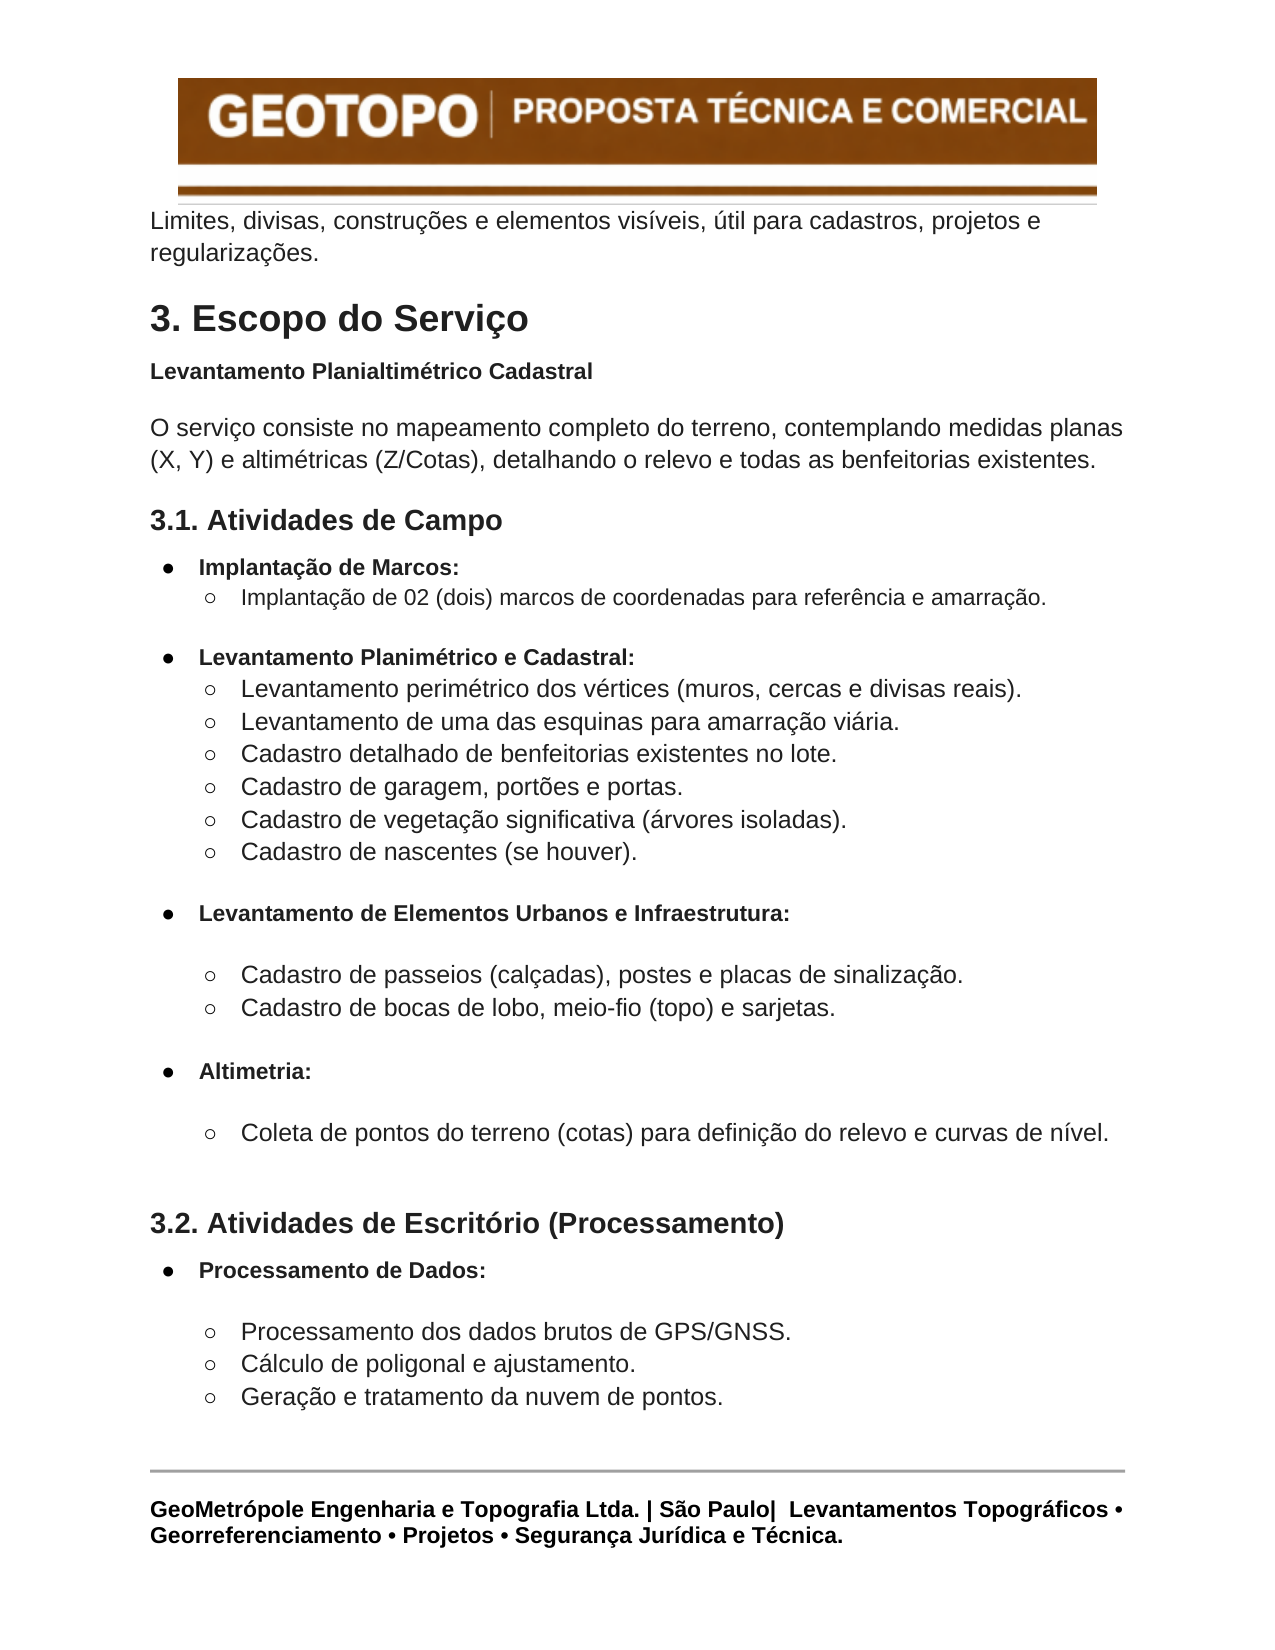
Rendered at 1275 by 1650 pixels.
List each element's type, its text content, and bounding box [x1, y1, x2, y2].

text Levantamento Planialtimétrico Cadastral [150, 358, 1125, 384]
list Cadastro de bocas de lobo, meio-fio (topo) e sarjetas. [203, 993, 1125, 1022]
subtitle 3. Escopo do Serviço [150, 296, 1125, 339]
text O serviço consiste no mapeamento completo do terreno, contemplando medidas planas (X, Y) e altimétricas (Z/Cotas), detalhando o relevo e todas as benfeitorias existentes. [150, 413, 1125, 474]
list Cadastro de garagem, portões e portas. [203, 772, 1125, 801]
list Coleta de pontos do terreno (cotas) para definição do relevo e curvas de nível. [203, 1118, 1125, 1147]
list Levantamento de uma das esquinas para amarração viária. [203, 707, 1125, 735]
list Processamento de Dados: [161, 1257, 1125, 1283]
list Cadastro de passeios (calçadas), postes e placas de sinalização. [203, 960, 1125, 989]
list Geração e tratamento da nuvem de pontos. [203, 1382, 1125, 1411]
list Levantamento de Elementos Urbanos e Infraestrutura: [161, 900, 1125, 926]
list Cadastro detalhado de benfeitorias existentes no lote. [203, 739, 1125, 768]
list Cálculo de poligonal e ajustamento. [203, 1349, 1125, 1378]
list Levantamento perimétrico dos vértices (muros, cercas e divisas reais). [203, 674, 1125, 703]
list Implantação de 02 (dois) marcos de coordenadas para referência e amarração. [203, 584, 1125, 610]
list Cadastro de nascentes (se houver). [203, 837, 1125, 866]
list Implantação de Marcos: [161, 554, 1125, 580]
text Limites, divisas, construções e elementos visíveis, útil para cadastros, projetos e regularizações. [150, 206, 1125, 267]
subtitle 3.1. Atividades de Campo [150, 503, 1125, 537]
list Cadastro de vegetação significativa (árvores isoladas). [203, 805, 1125, 833]
list Processamento dos dados brutos de GPS/GNSS. [203, 1317, 1125, 1345]
list Levantamento Planimétrico e Cadastral: [161, 644, 1125, 670]
subtitle 3.2. Atividades de Escritório (Processamento) [150, 1206, 1125, 1239]
picture [178, 78, 1097, 206]
list Altimetria: [161, 1058, 1125, 1084]
